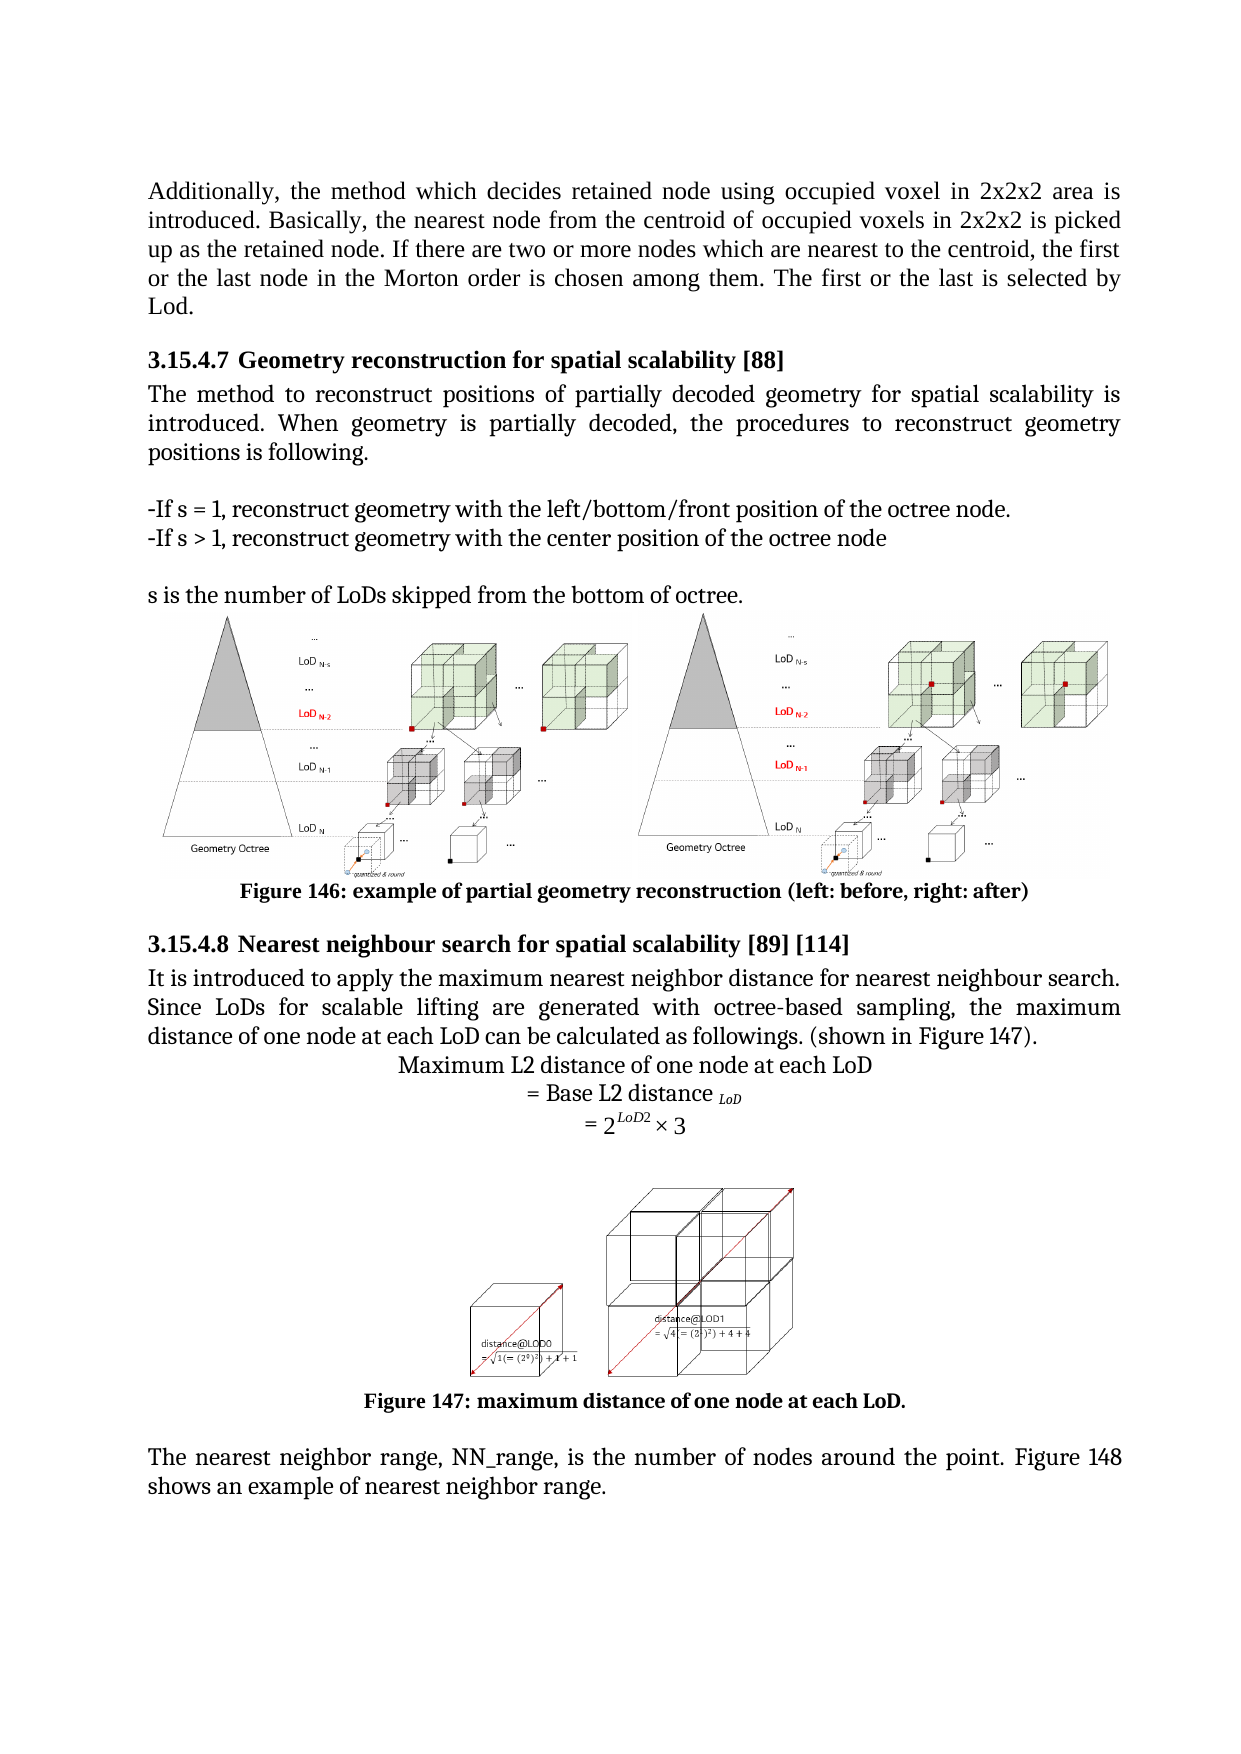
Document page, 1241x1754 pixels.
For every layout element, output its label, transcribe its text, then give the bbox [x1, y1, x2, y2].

text s is the number of LoDs skipped from the bottom of octree. [148, 581, 1122, 610]
subtitle Nearest neighbour search for spatial scalability [89] [114] [148, 929, 1122, 958]
text The method to reconstruct positions of partially decoded geometry for spatial scalability is introduced. When geometry is partially decoded, the procedures to reconstruct geometry positions is following. [148, 380, 1122, 466]
picture [637, 610, 1110, 879]
text ‐If s = 1, reconstruct geometry with the left/bottom/front position of the octree node. [148, 495, 1122, 524]
text Maximum L2 distance of one node at each LoD [148, 1051, 1122, 1079]
subtitle Geometry reconstruction for spatial scalability [88] [148, 345, 1122, 374]
text ‐If s > 1, reconstruct geometry with the center position of the octree node [148, 524, 1122, 553]
text = Base L2 distance LoD [148, 1079, 1122, 1108]
picture [457, 1167, 813, 1389]
picture [159, 612, 633, 879]
text Additionally, the method which decides retained node using occupied voxel in 2x2x2 area is introduced. Basically, the nearest node from the centroid of occupied voxels in 2x2x2 is picked up as the retained node. If there are two or more nodes which are nearest to the centroid, the first or the last node in the Morton order is chosen among them. The first or the last is selected by Lod. [148, 176, 1122, 320]
text = [148, 1108, 1122, 1139]
